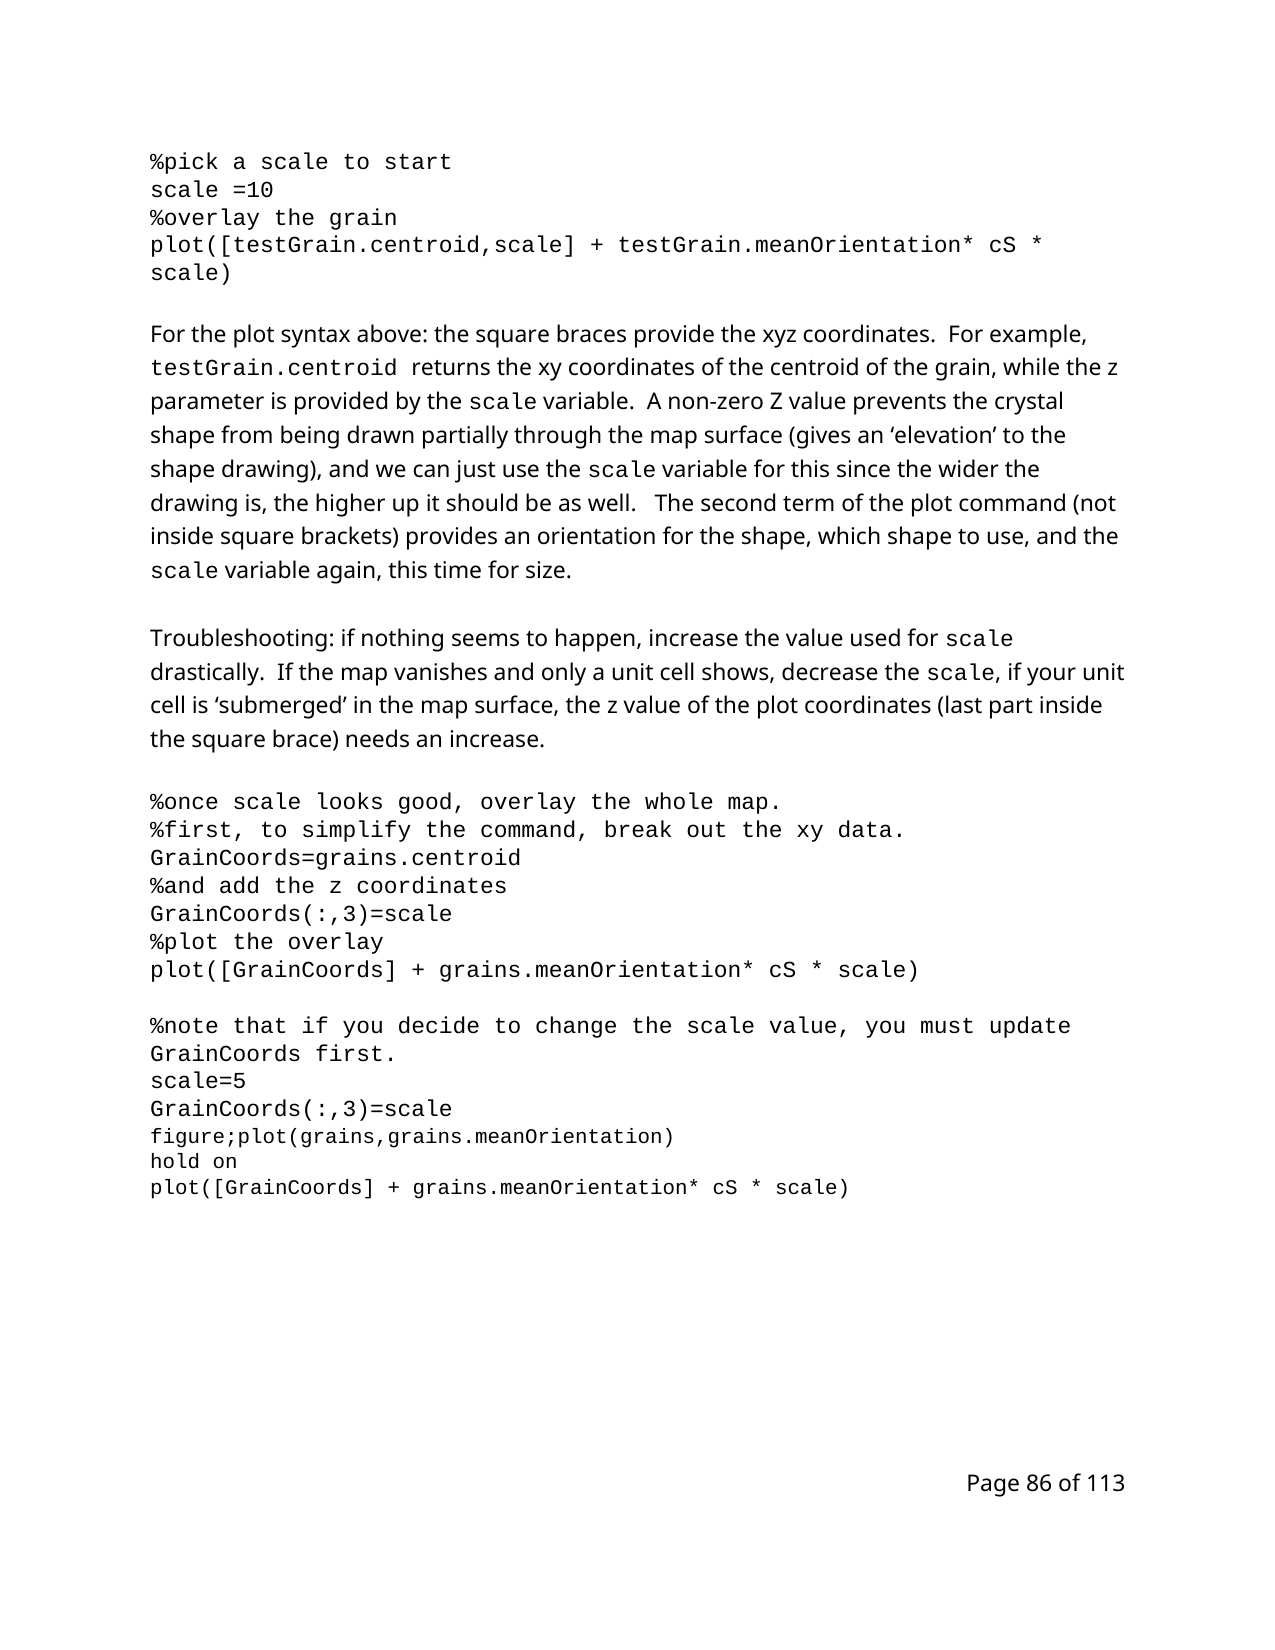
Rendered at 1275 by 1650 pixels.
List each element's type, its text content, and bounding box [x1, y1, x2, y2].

text scale =10 [150, 178, 1125, 204]
text GrainCoords(:,3)=scale [150, 1098, 1125, 1124]
text scale=5 [150, 1070, 1125, 1096]
text %once scale looks good, overlay the whole map. [150, 791, 1125, 817]
text hold on [150, 1151, 1125, 1175]
text %first, to simplify the command, break out the xy data. [150, 818, 1125, 844]
text For the plot syntax above: the square braces provide the xyz coordinates. For example, testGrain.centroid returns the xy coordinates of the centroid of the grain, while the z parameter is provided by the scale variable. A non-zero Z value prevents the crystal shape from being drawn partially through the map surface (gives an ‘elevation’ to the shape drawing), and we can just use the scale variable for this since the wider the drawing is, the higher up it should be as well. The second term of the plot command (not inside square brackets) provides an orientation for the shape, which shape to use, and the scale variable again, this time for size. [150, 317, 1125, 585]
text %plot the overlay [150, 930, 1125, 956]
text %and add the z coordinates [150, 874, 1125, 900]
text plot([testGrain.centroid,scale] + testGrain.meanOrientation* cS * scale) [150, 234, 1125, 288]
text plot([GrainCoords] + grains.meanOrientation* cS * scale) [150, 1177, 1125, 1200]
text %pick a scale to start [150, 150, 1125, 176]
text %note that if you decide to change the scale value, you must update GrainCoords first. [150, 1014, 1125, 1068]
text %overlay the grain [150, 206, 1125, 232]
text GrainCoords=grains.centroid [150, 846, 1125, 872]
text figure;plot(grains,grains.meanOrientation) [150, 1126, 1125, 1149]
text plot([GrainCoords] + grains.meanOrientation* cS * scale) [150, 958, 1125, 984]
text Troubleshooting: if nothing seems to happen, increase the value used for scale drastically. If the map vanishes and only a unit cell shows, decrease the scale, if your unit cell is ‘submerged’ in the map surface, the z value of the plot coordinates (last part inside the square brace) needs an increase. [150, 622, 1125, 754]
text GrainCoords(:,3)=scale [150, 902, 1125, 928]
